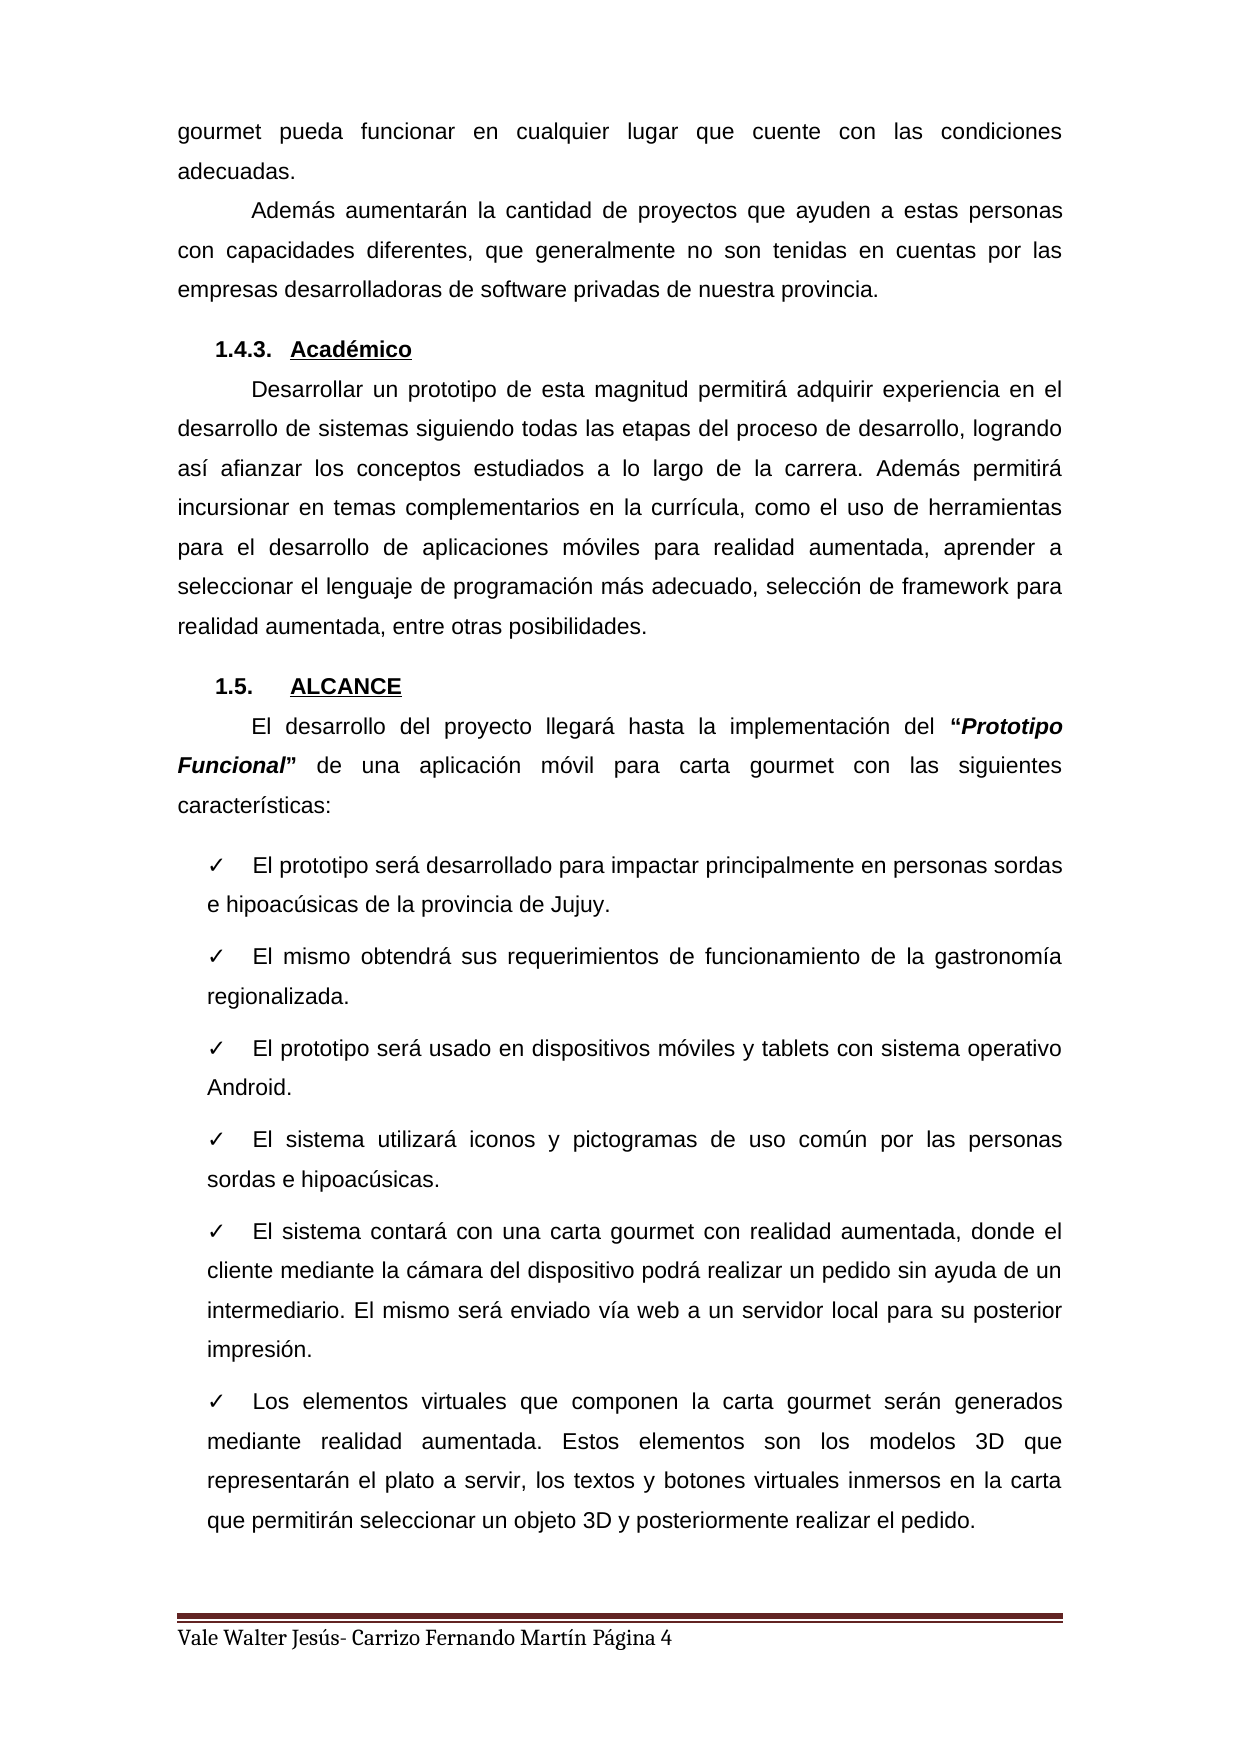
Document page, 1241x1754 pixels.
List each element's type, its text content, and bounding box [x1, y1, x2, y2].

list El prototipo será desarrollado para impactar principalmente en personas sordas e hipoacúsicas de la provincia de Jujuy. [207, 852, 1063, 918]
text El desarrollo del proyecto llegará hasta la implementación del “Prototipo Funcional” de una aplicación móvil para carta gourmet con las siguientes características: [177, 713, 1063, 818]
list Académico [215, 336, 1063, 363]
list Los elementos virtuales que componen la carta gourmet serán generados mediante realidad aumentada. Estos elementos son los modelos 3D que representarán el plato a servir, los textos y botones virtuales inmersos en la carta que permitirán seleccionar un objeto 3D y posteriormente realizar el pedido. [207, 1388, 1063, 1533]
list El mismo obtendrá sus requerimientos de funcionamiento de la gastronomía regionalizada. [207, 943, 1063, 1009]
list El sistema utilizará iconos y pictogramas de uso común por las personas sordas e hipoacúsicas. [207, 1126, 1063, 1192]
list ALCANCE [215, 673, 1063, 699]
list El prototipo será usado en dispositivos móviles y tablets con sistema operativo Android. [207, 1035, 1063, 1101]
list El sistema contará con una carta gourmet con realidad aumentada, donde el cliente mediante la cámara del dispositivo podrá realizar un pedido sin ayuda de un intermediario. El mismo será enviado vía web a un servidor local para su posterior impresión. [207, 1218, 1063, 1362]
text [177, 118, 1063, 184]
text Desarrollar un prototipo de esta magnitud permitirá adquirir experiencia en el desarrollo de sistemas siguiendo todas las etapas del proceso de desarrollo, logrando así afianzar los conceptos estudiados a lo largo de la carrera. Además permitirá incursionar en temas complementarios en la currícula, como el uso de herramientas para el desarrollo de aplicaciones móviles para realidad aumentada, aprender a seleccionar el lenguaje de programación más adecuado, selección de framework para realidad aumentada, entre otras posibilidades. [177, 376, 1063, 639]
text Además aumentarán la cantidad de proyectos que ayuden a estas personas con capacidades diferentes, que generalmente no son tenidas en cuentas por las empresas desarrolladoras de software privadas de nuestra provincia. [177, 197, 1063, 302]
